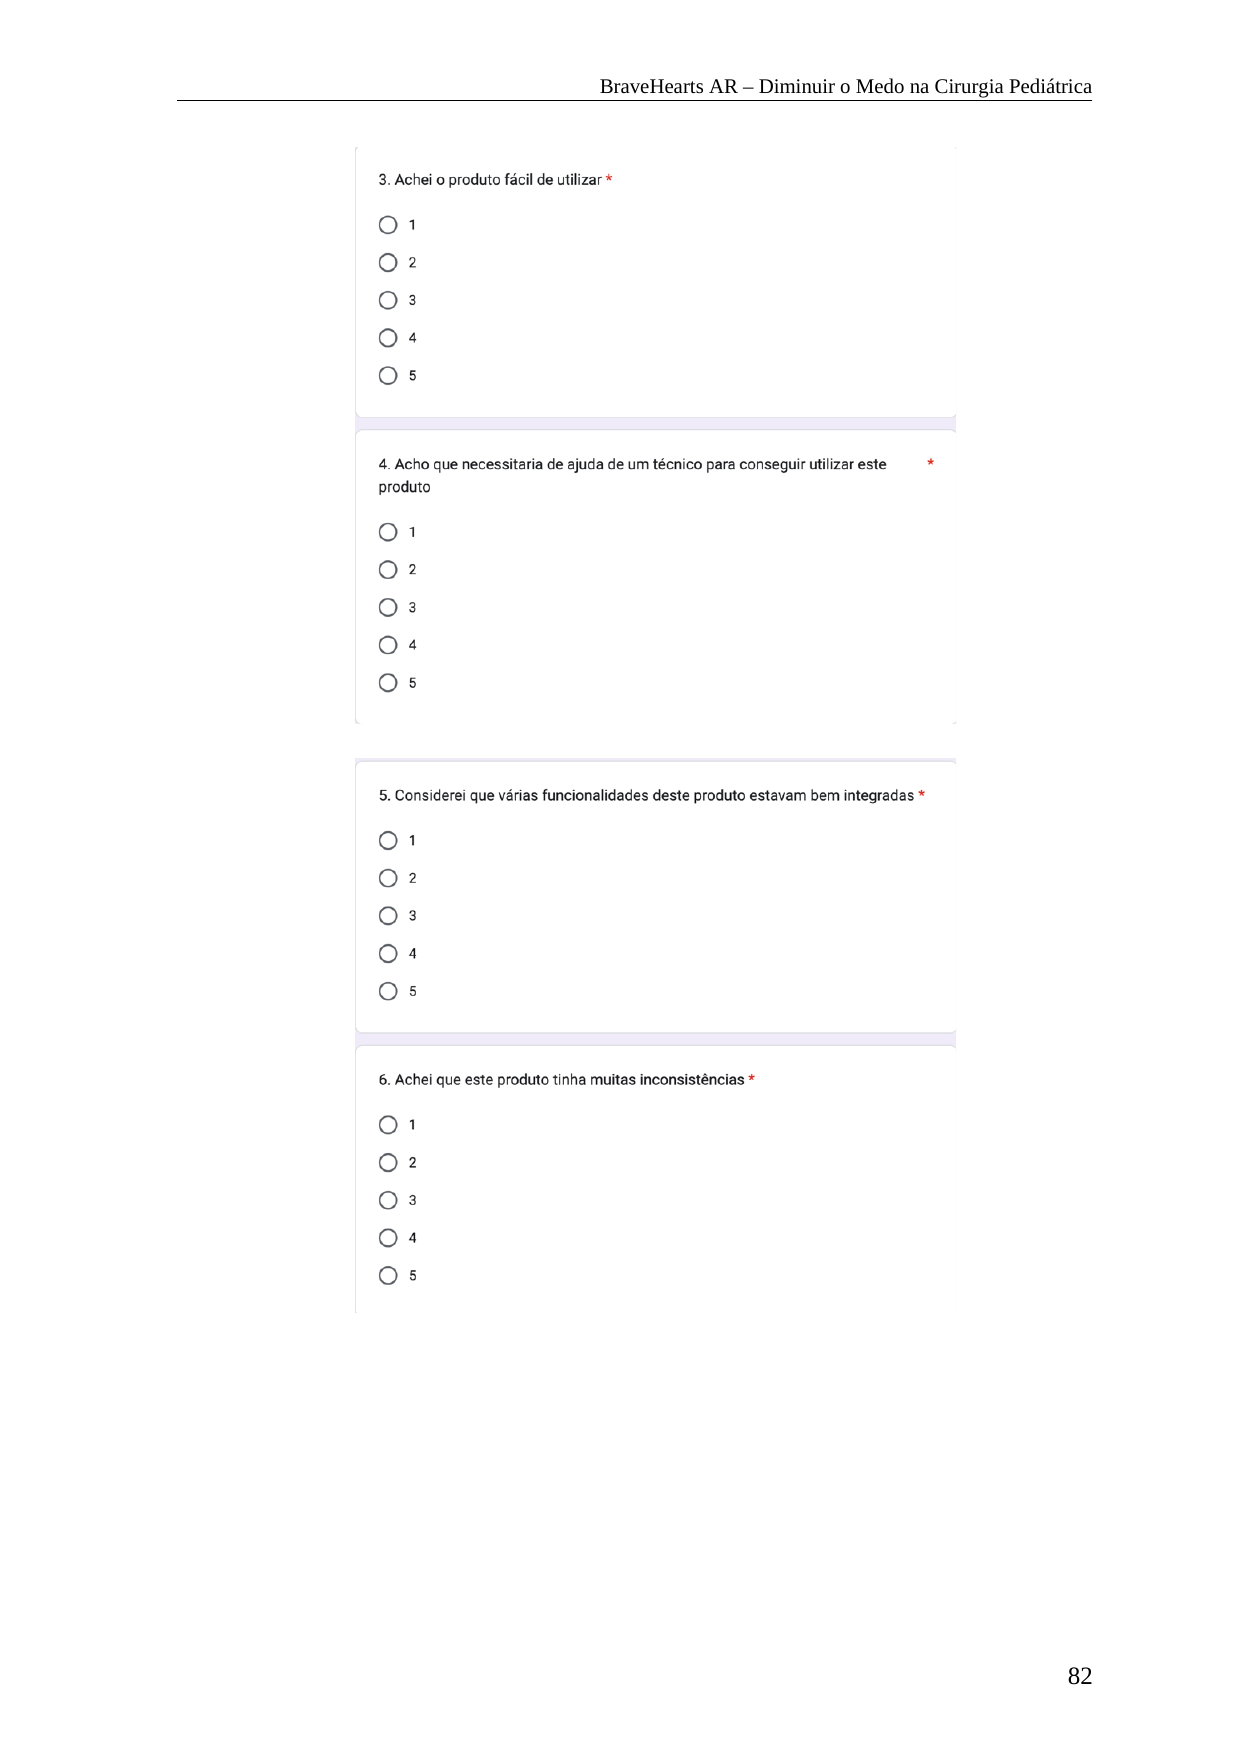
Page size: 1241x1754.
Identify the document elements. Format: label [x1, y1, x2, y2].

picture [355, 758, 957, 1313]
picture [355, 147, 957, 724]
